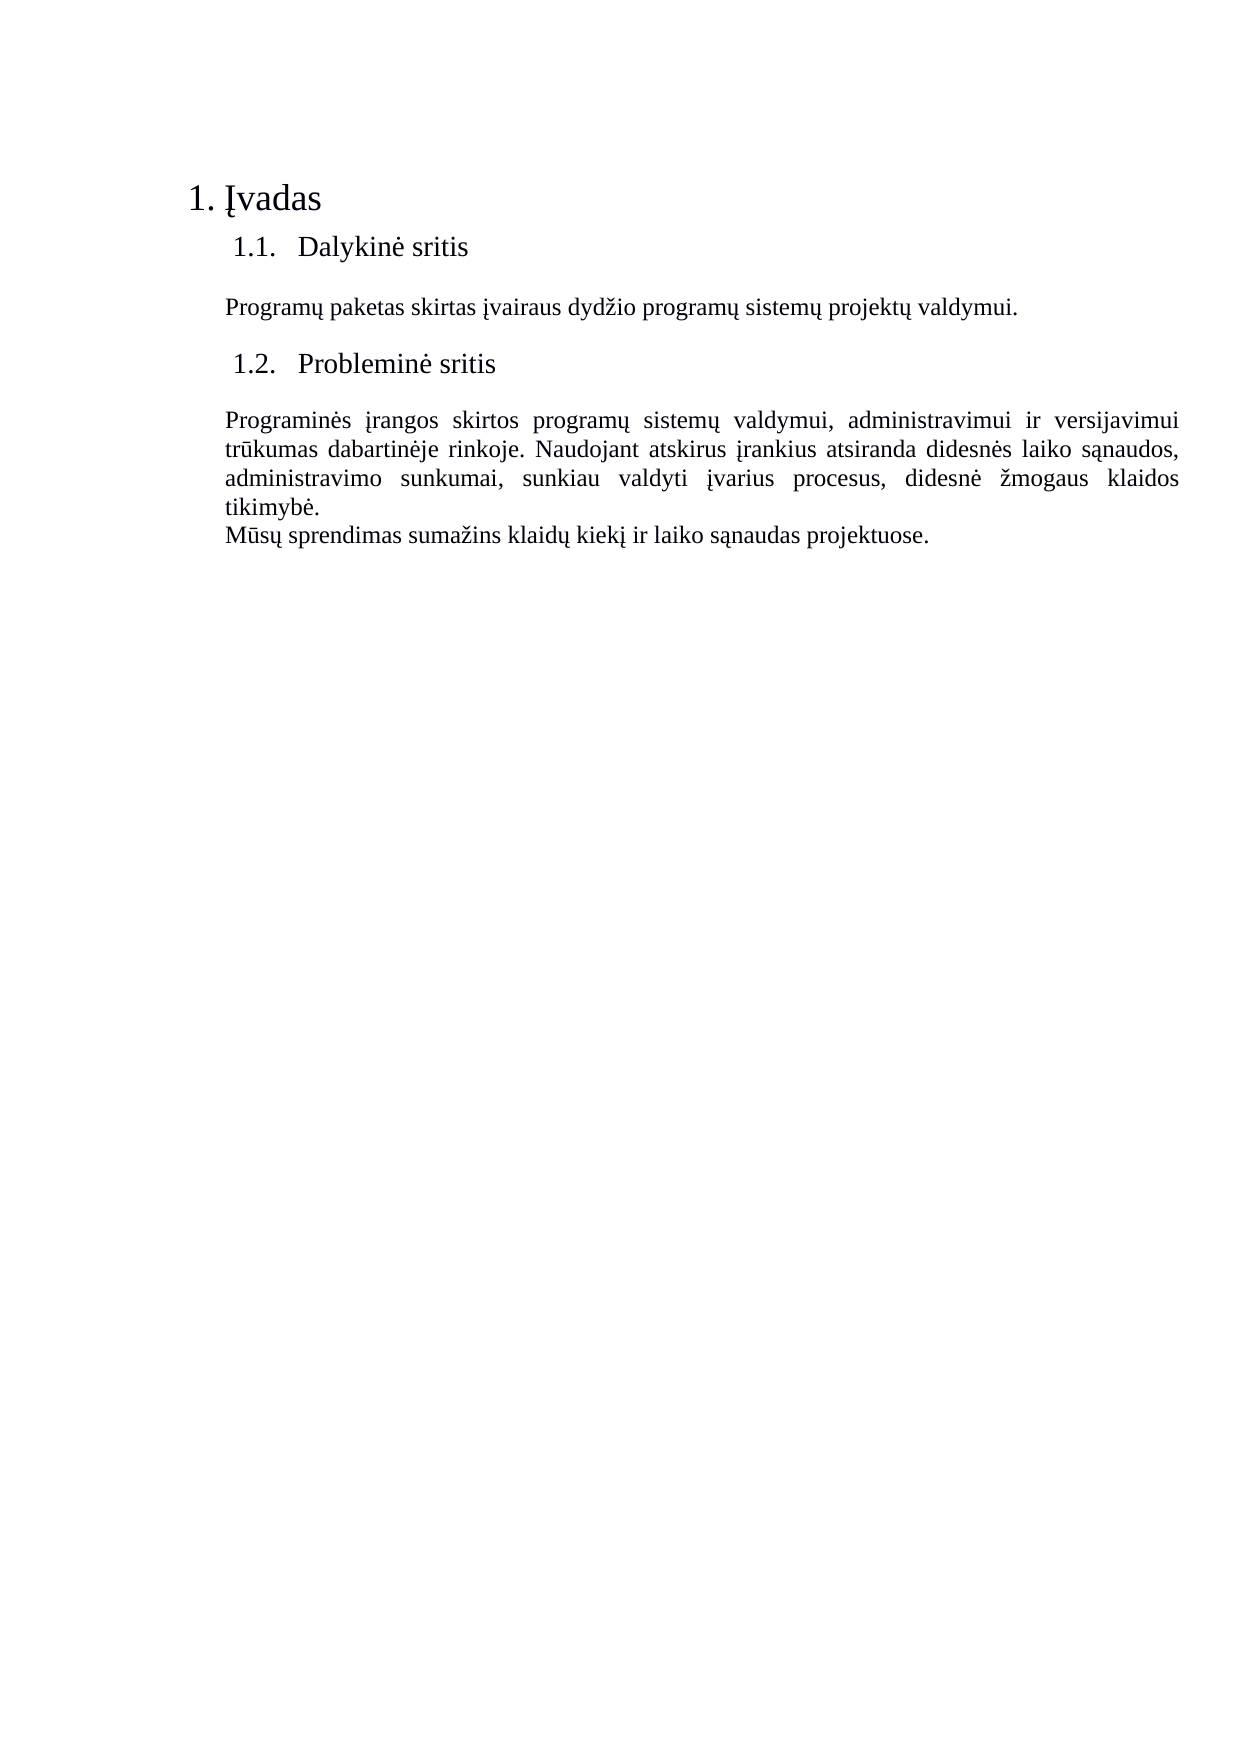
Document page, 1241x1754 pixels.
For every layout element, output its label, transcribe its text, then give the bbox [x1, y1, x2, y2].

subtitle Dalykinė sritis [232, 229, 1180, 262]
text Programų paketas skirtas įvairaus dydžio programų sistemų projektų valdymui. [225, 292, 1180, 321]
text Programinės įrangos skirtos programų sistemų valdymui, administravimui ir versijavimui trūkumas dabartinėje rinkoje. Naudojant atskirus įrankius atsiranda didesnės laiko sąnaudos, administravimo sunkumai, sunkiau valdyti įvarius procesus, didesnė žmogaus klaidos tikimybė. [225, 405, 1180, 520]
subtitle Įvadas [187, 175, 1180, 218]
subtitle Probleminė sritis [232, 346, 1180, 379]
text Mūsų sprendimas sumažins klaidų kiekį ir laiko sąnaudas projektuose. [150, 520, 1180, 549]
